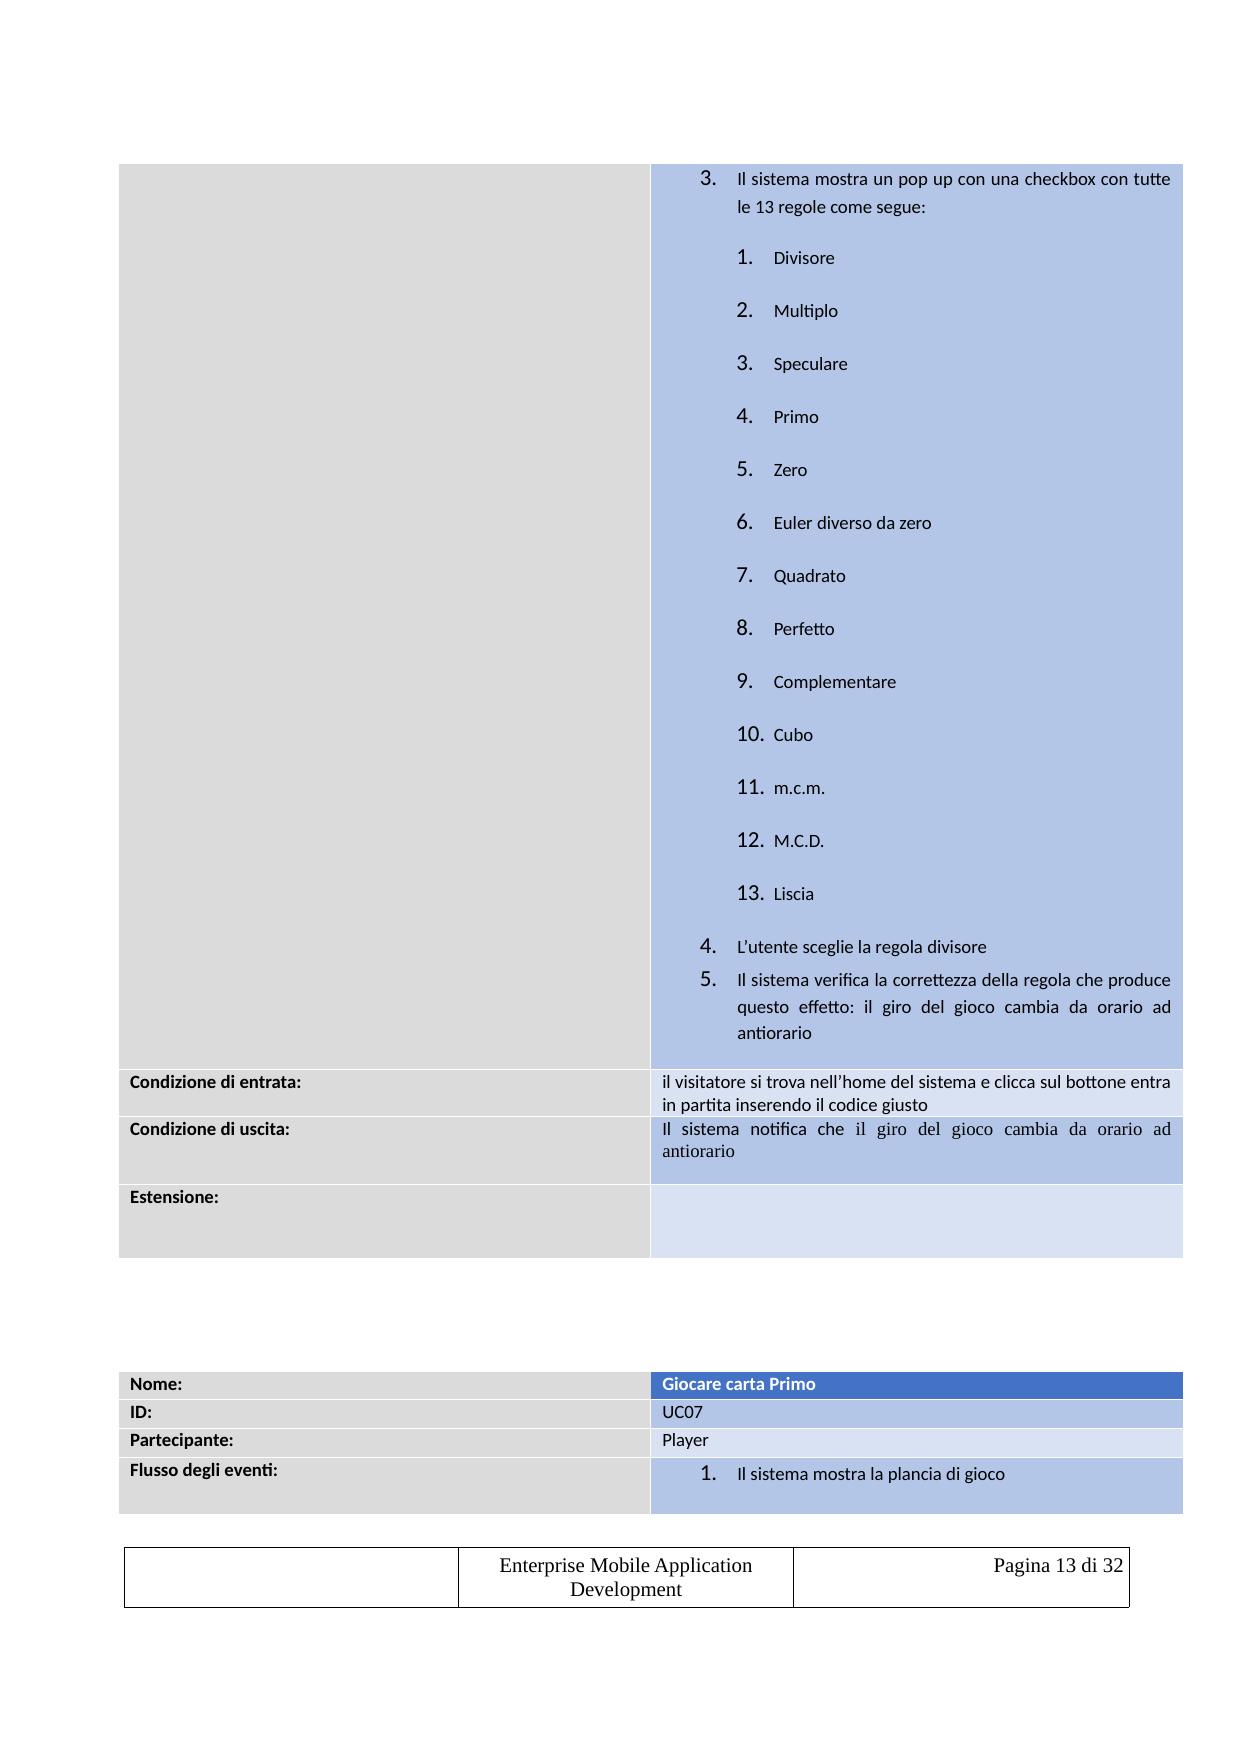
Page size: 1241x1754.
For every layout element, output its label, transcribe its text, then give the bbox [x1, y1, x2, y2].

table_cell ID: [119, 1400, 650, 1428]
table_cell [651, 164, 1183, 1069]
table_cell Player [651, 1429, 1183, 1457]
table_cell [119, 1458, 650, 1514]
table_cell Il sistema notifica che il giro del gioco cambia da orario ad antiorario [651, 1117, 1183, 1184]
table_header Nome: [119, 1372, 651, 1399]
table_cell Partecipante: [119, 1429, 650, 1457]
table_cell Condizione di entrata: [119, 1070, 650, 1116]
table_cell UC07 [651, 1400, 1183, 1428]
table_cell [651, 1185, 1183, 1258]
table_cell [651, 1458, 1183, 1514]
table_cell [119, 164, 650, 1069]
table_cell Condizione di uscita: [119, 1117, 650, 1184]
table_header Giocare carta Primo [651, 1372, 1183, 1399]
table_cell Estensione: [119, 1185, 650, 1258]
table_cell il visitatore si trova nell’home del sistema e clicca sul bottone entra in partita inserendo il codice giusto [651, 1070, 1183, 1116]
